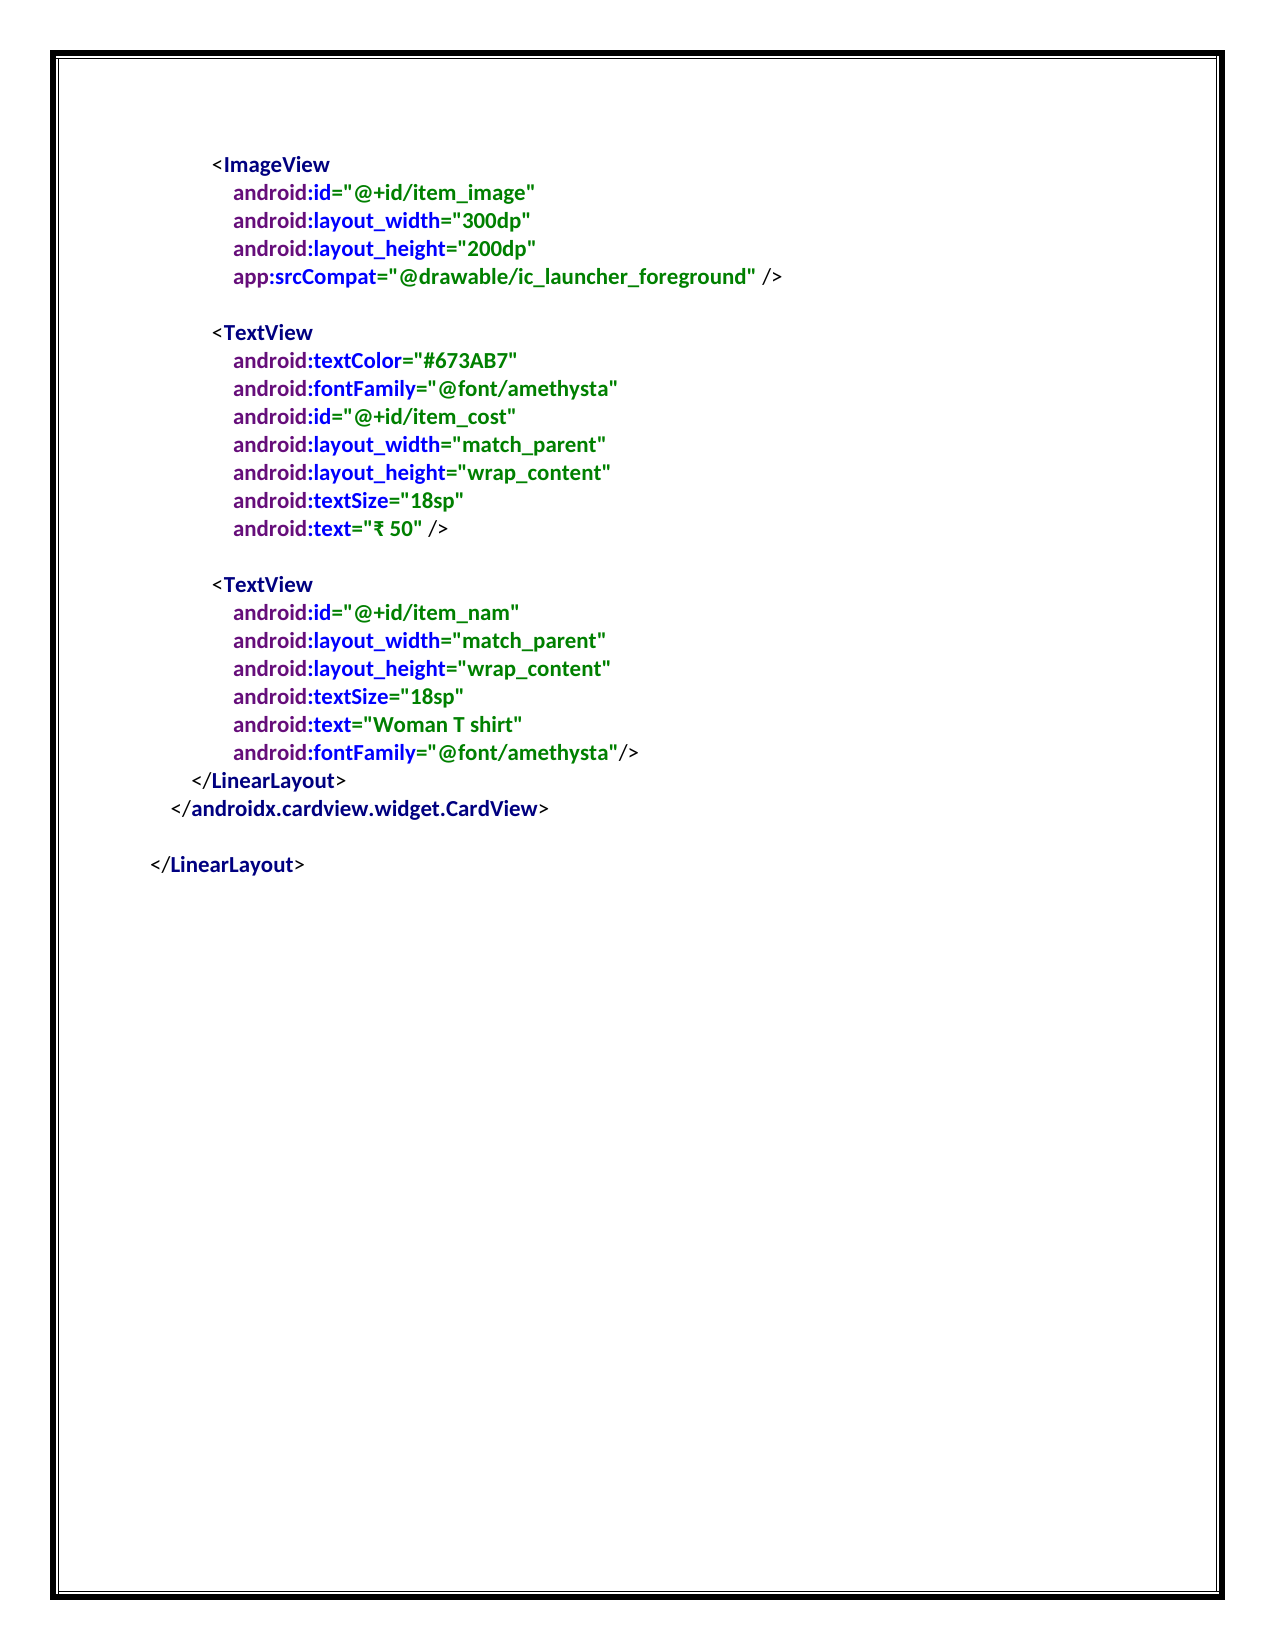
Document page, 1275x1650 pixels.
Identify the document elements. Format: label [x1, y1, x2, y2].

text [150, 150, 1125, 878]
